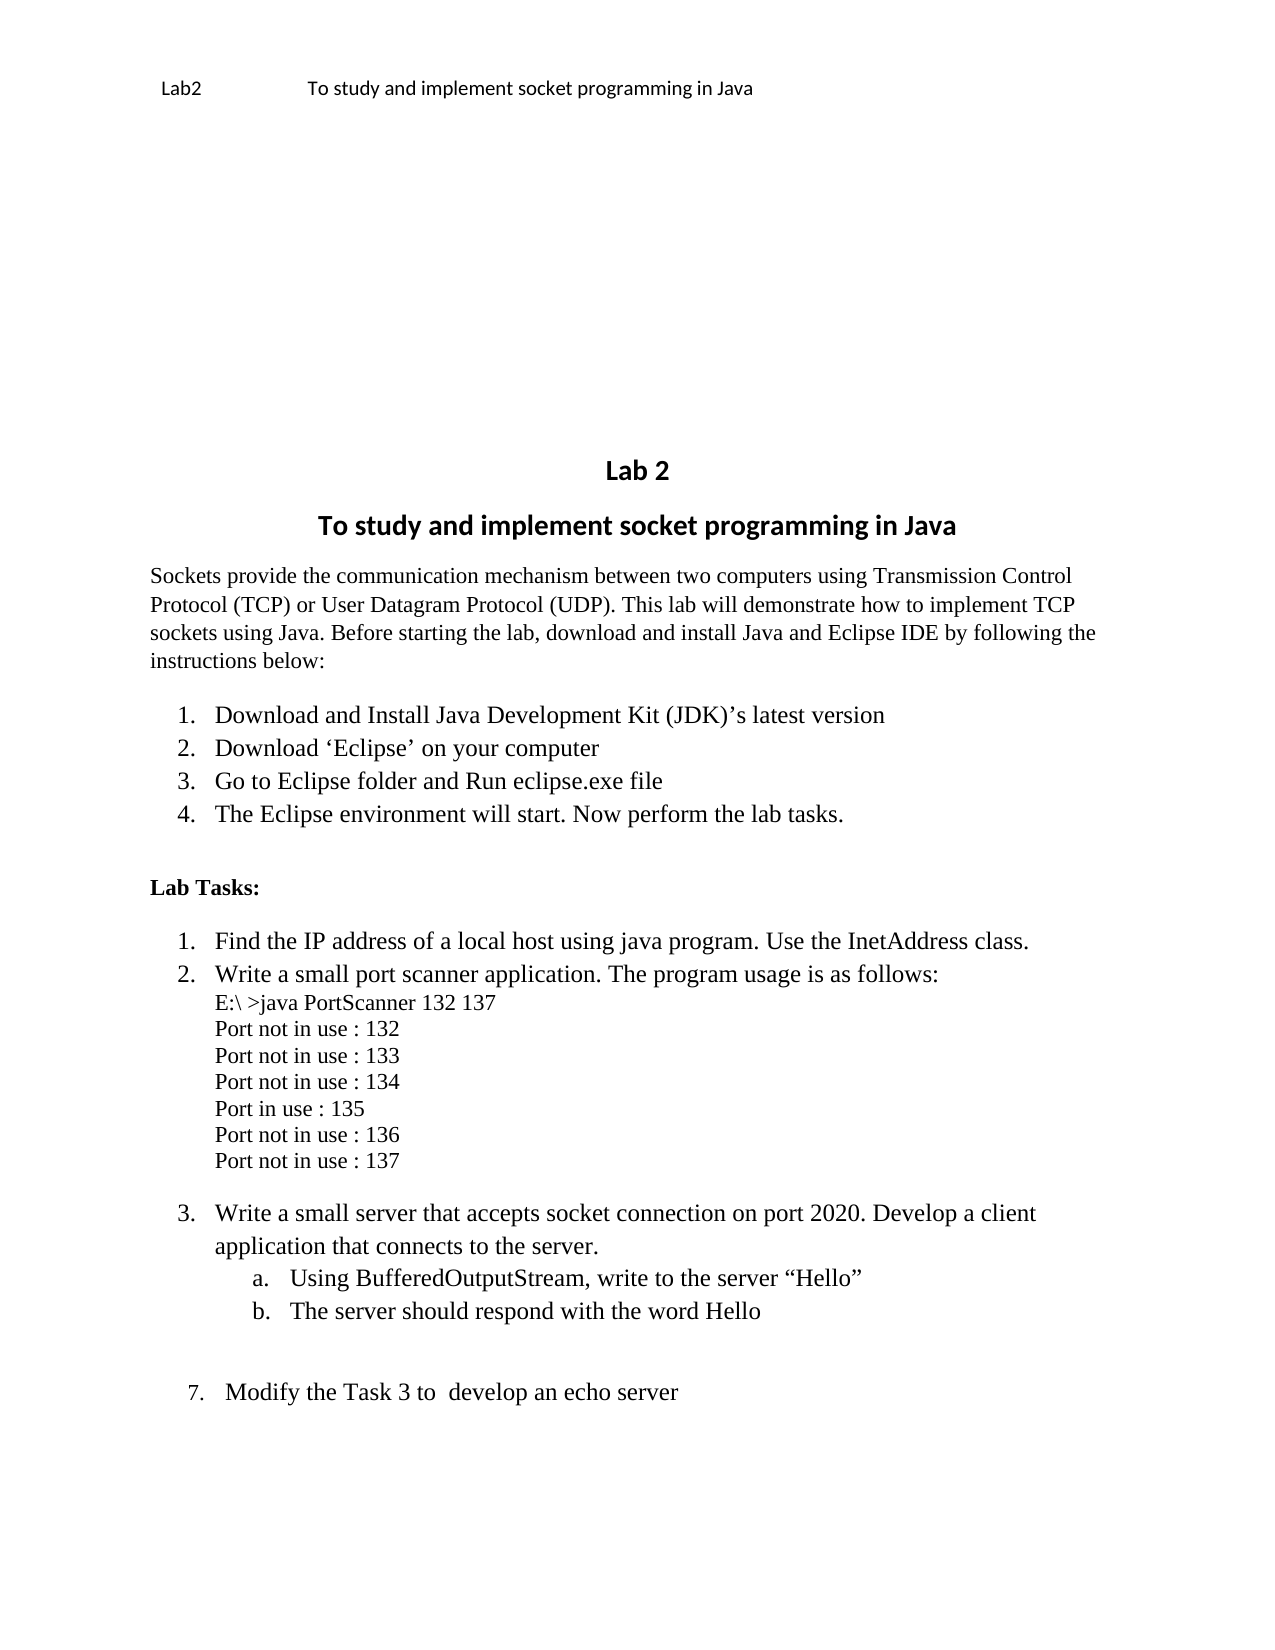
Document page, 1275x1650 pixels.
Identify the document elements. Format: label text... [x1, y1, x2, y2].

text Port not in use : 132 [214, 1016, 1128, 1042]
list Using BufferedOutputStream, write to the server “Hello” [252, 1261, 1128, 1293]
list Write a small port scanner application. The program usage is as follows: [177, 956, 1128, 989]
list Download and Install Java Development Kit (JDK)’s latest version [177, 697, 1128, 730]
text Port in use : 135 [214, 1094, 1128, 1121]
list The Eclipse environment will start. Now perform the lab tasks. [177, 796, 1128, 829]
text Lab Tasks: [150, 874, 1125, 900]
list Modify the Task 3 to develop an echo server [187, 1374, 1128, 1407]
text Port not in use : 134 [214, 1068, 1128, 1094]
list The server should respond with the word Hello [252, 1293, 1128, 1326]
text Port not in use : 137 [214, 1147, 1128, 1174]
text E:\ >java PortScanner 132 137 [214, 989, 1128, 1016]
text Sockets provide the communication mechanism between two computers using Transmission Control Protocol (TCP) or User Datagram Protocol (UDP). This lab will demonstrate how to implement TCP sockets using Java. Before starting the lab, download and install Java and Eclipse IDE by following the instructions below: [150, 562, 1125, 674]
list Write a small server that accepts socket connection on port 2020. Develop a client application that connects to the server. [177, 1195, 1128, 1261]
list Go to Eclipse folder and Run eclipse.exe file [177, 763, 1128, 796]
list Find the IP address of a local host using java program. Use the InetAddress class. [177, 923, 1128, 956]
text Port not in use : 133 [214, 1042, 1128, 1068]
text To study and implement socket programming in Java [150, 507, 1125, 543]
text Port not in use : 136 [214, 1121, 1128, 1147]
text Lab 2 [150, 452, 1125, 488]
list Download ‘Eclipse’ on your computer [177, 730, 1128, 763]
